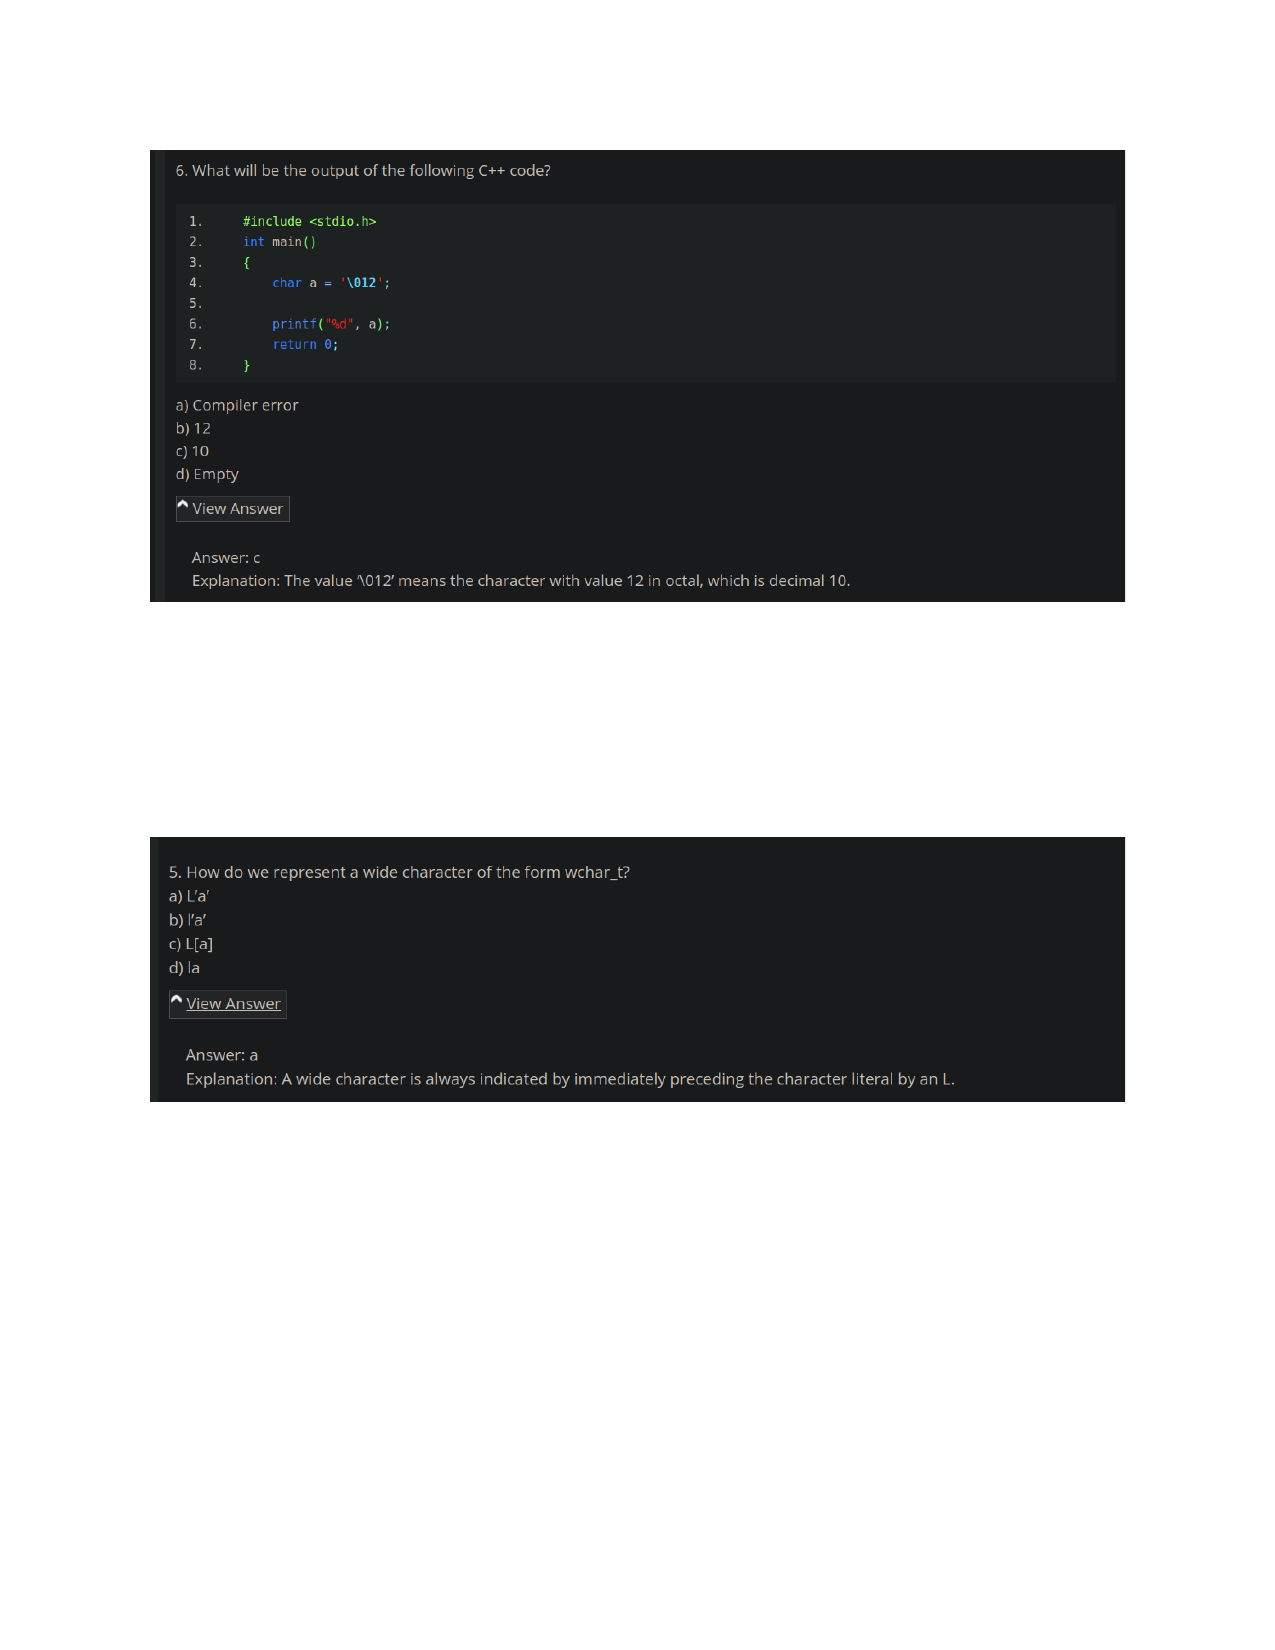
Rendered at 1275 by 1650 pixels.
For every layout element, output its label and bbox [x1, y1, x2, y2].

picture [150, 150, 1125, 602]
picture [150, 837, 1125, 1102]
